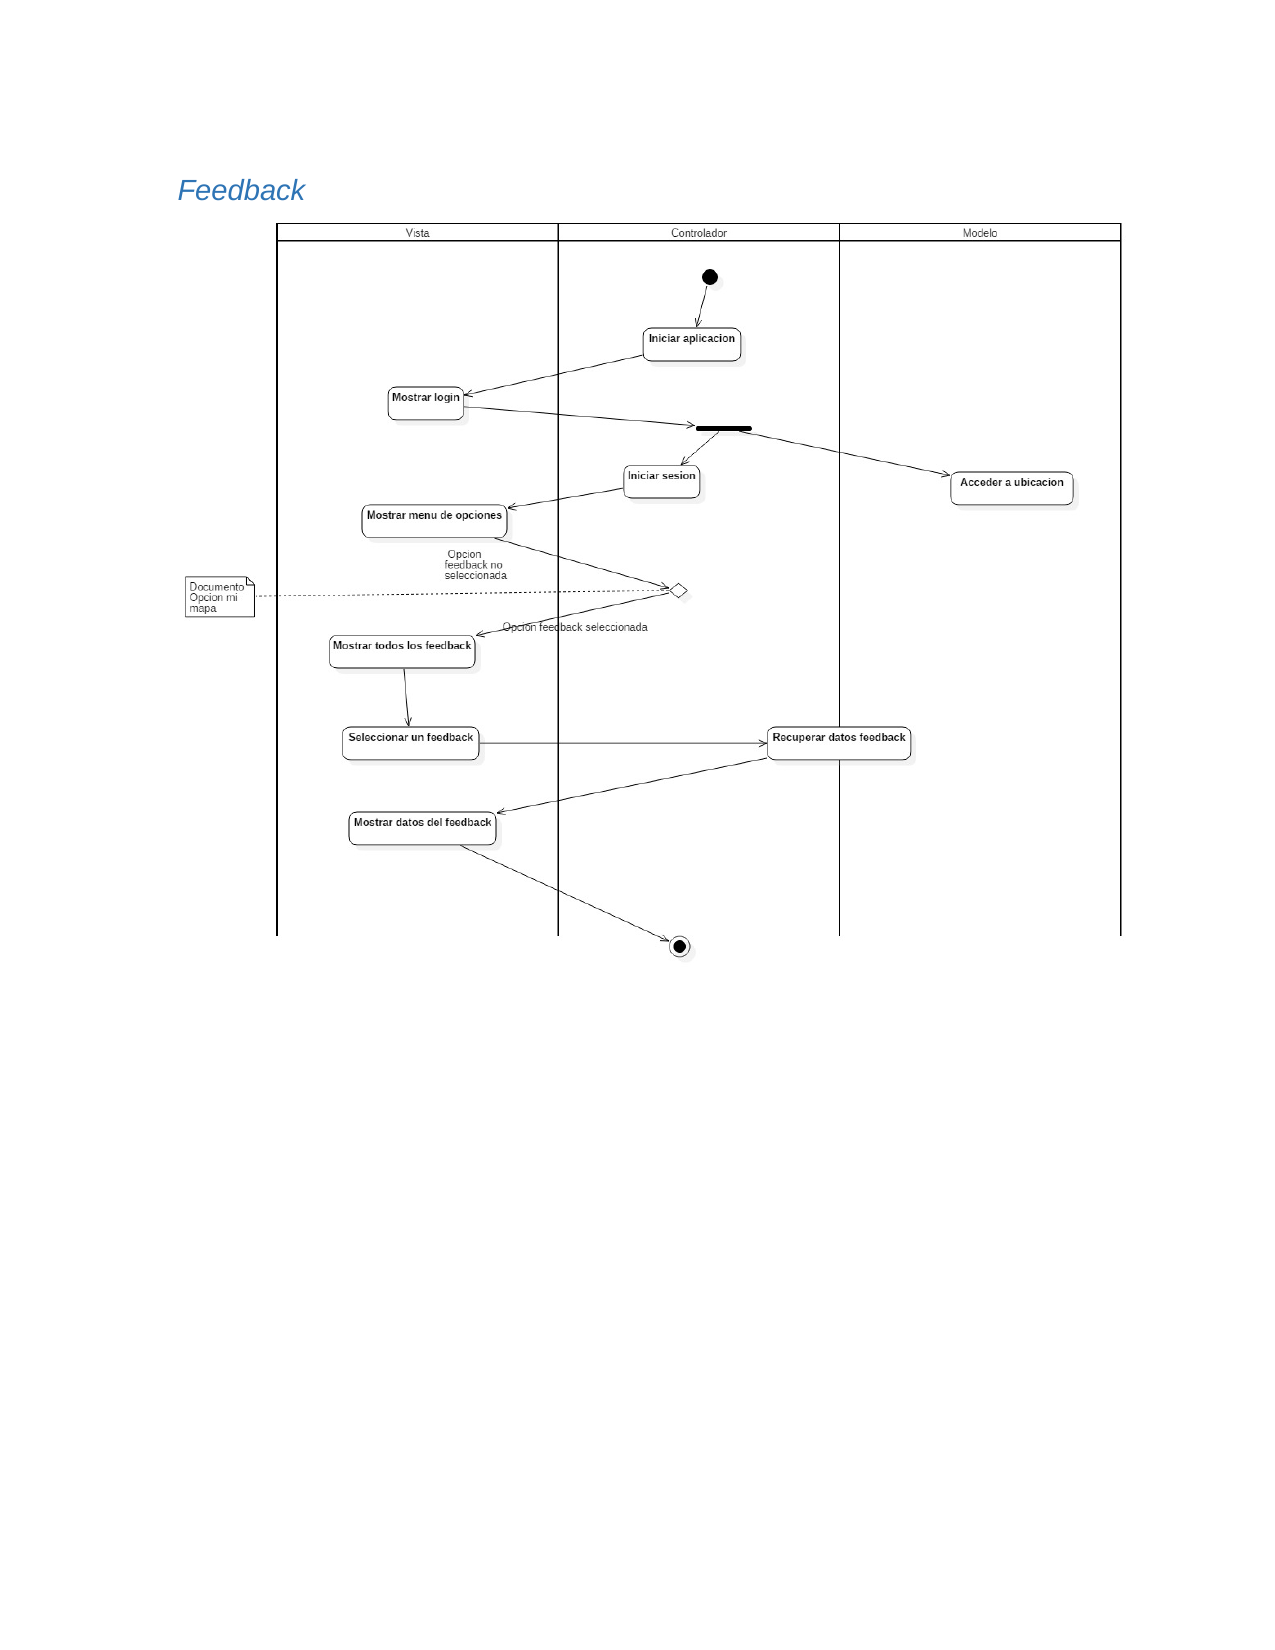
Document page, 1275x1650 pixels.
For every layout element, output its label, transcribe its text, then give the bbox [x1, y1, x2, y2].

text Feedback [177, 173, 1098, 206]
picture [177, 215, 1153, 989]
